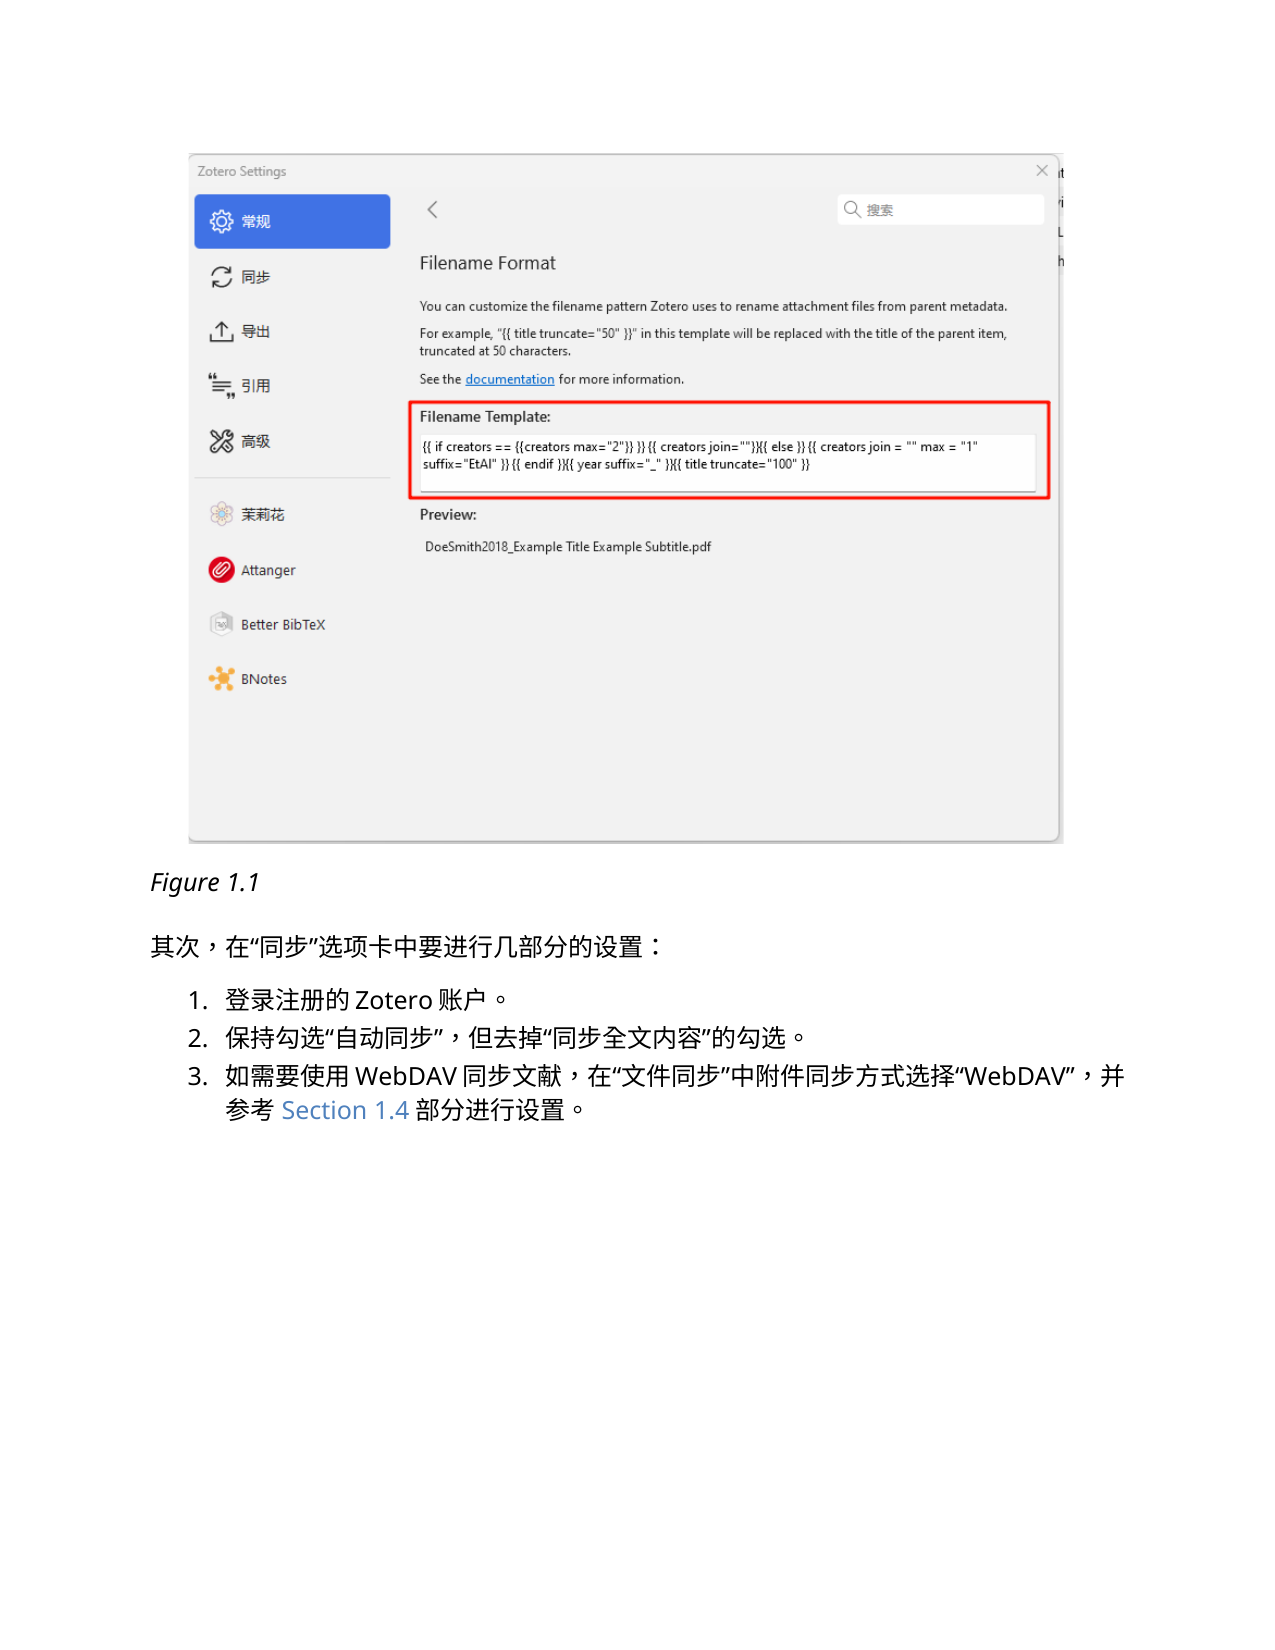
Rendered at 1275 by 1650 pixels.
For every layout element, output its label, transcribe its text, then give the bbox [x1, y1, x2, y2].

list 登录注册的Zotero账户。 [187, 983, 1125, 1017]
text 其次，在“同步”选项卡中要进行几部分的设置： [150, 930, 1125, 964]
picture [188, 153, 1064, 844]
table_header Figure 1.1 [139, 150, 1114, 911]
list 保持勾选“自动同步”，但去掉“同步全文内容”的勾选。 [187, 1021, 1125, 1055]
list 如需要使用WebDAV同步文献，在“文件同步”中附件同步方式选择“WebDAV”，并参考 Section 1.4 部分进行设置。 [187, 1058, 1125, 1127]
